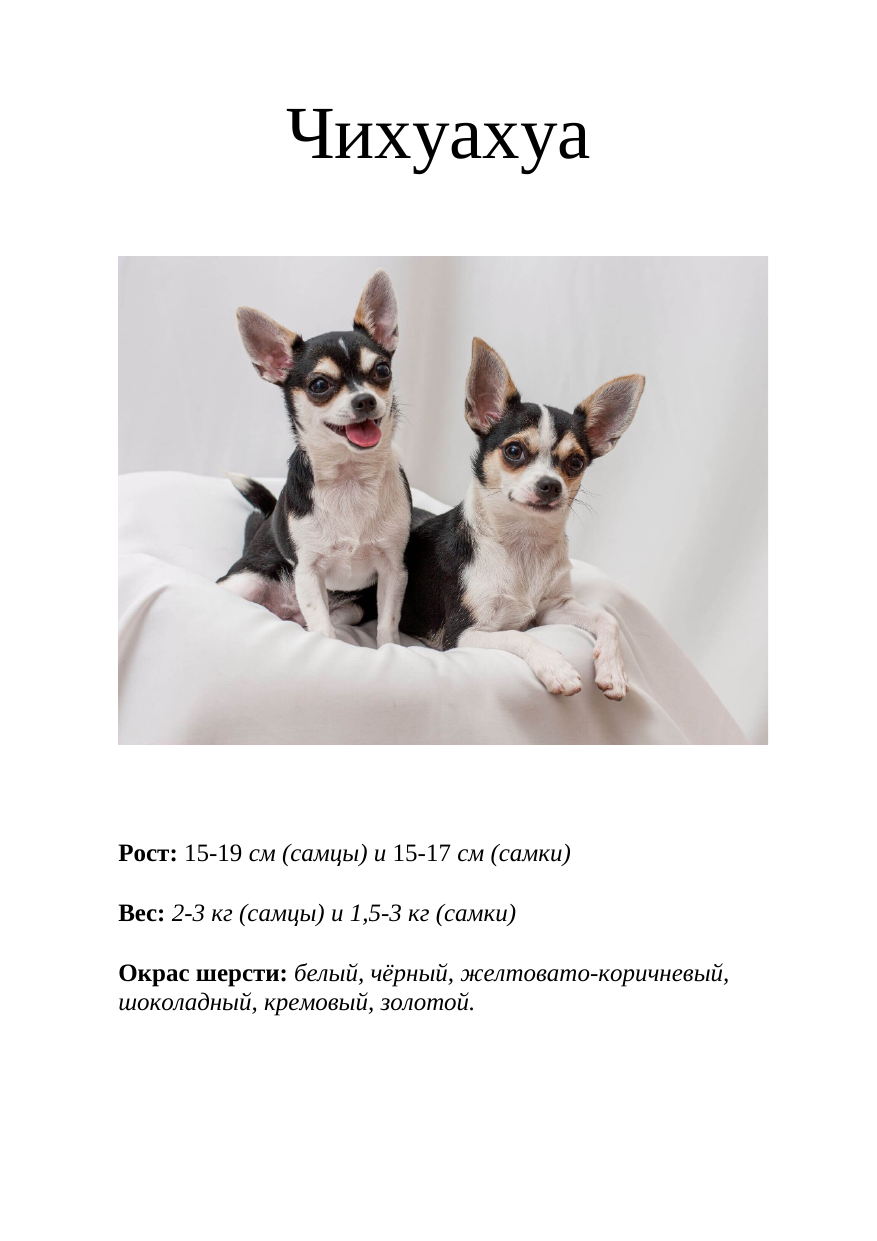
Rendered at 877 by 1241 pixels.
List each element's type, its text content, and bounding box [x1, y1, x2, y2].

text Окрас шерсти: белый, чёрный, желтовато-коричневый, шоколадный, кремовый, золотой. [118, 958, 288, 987]
text Окрас шерсти: белый, чёрный, желтовато-коричневый, шоколадный, кремовый, золотой. [476, 958, 759, 1015]
picture [118, 256, 769, 745]
text Вес: 2-3 кг (самцы) и 1,5-3 кг (самки) [118, 898, 759, 927]
text Рост: 15-19 см (самцы) и 15-17 см (самки) [118, 838, 759, 867]
text Чихуахуа [118, 89, 759, 175]
